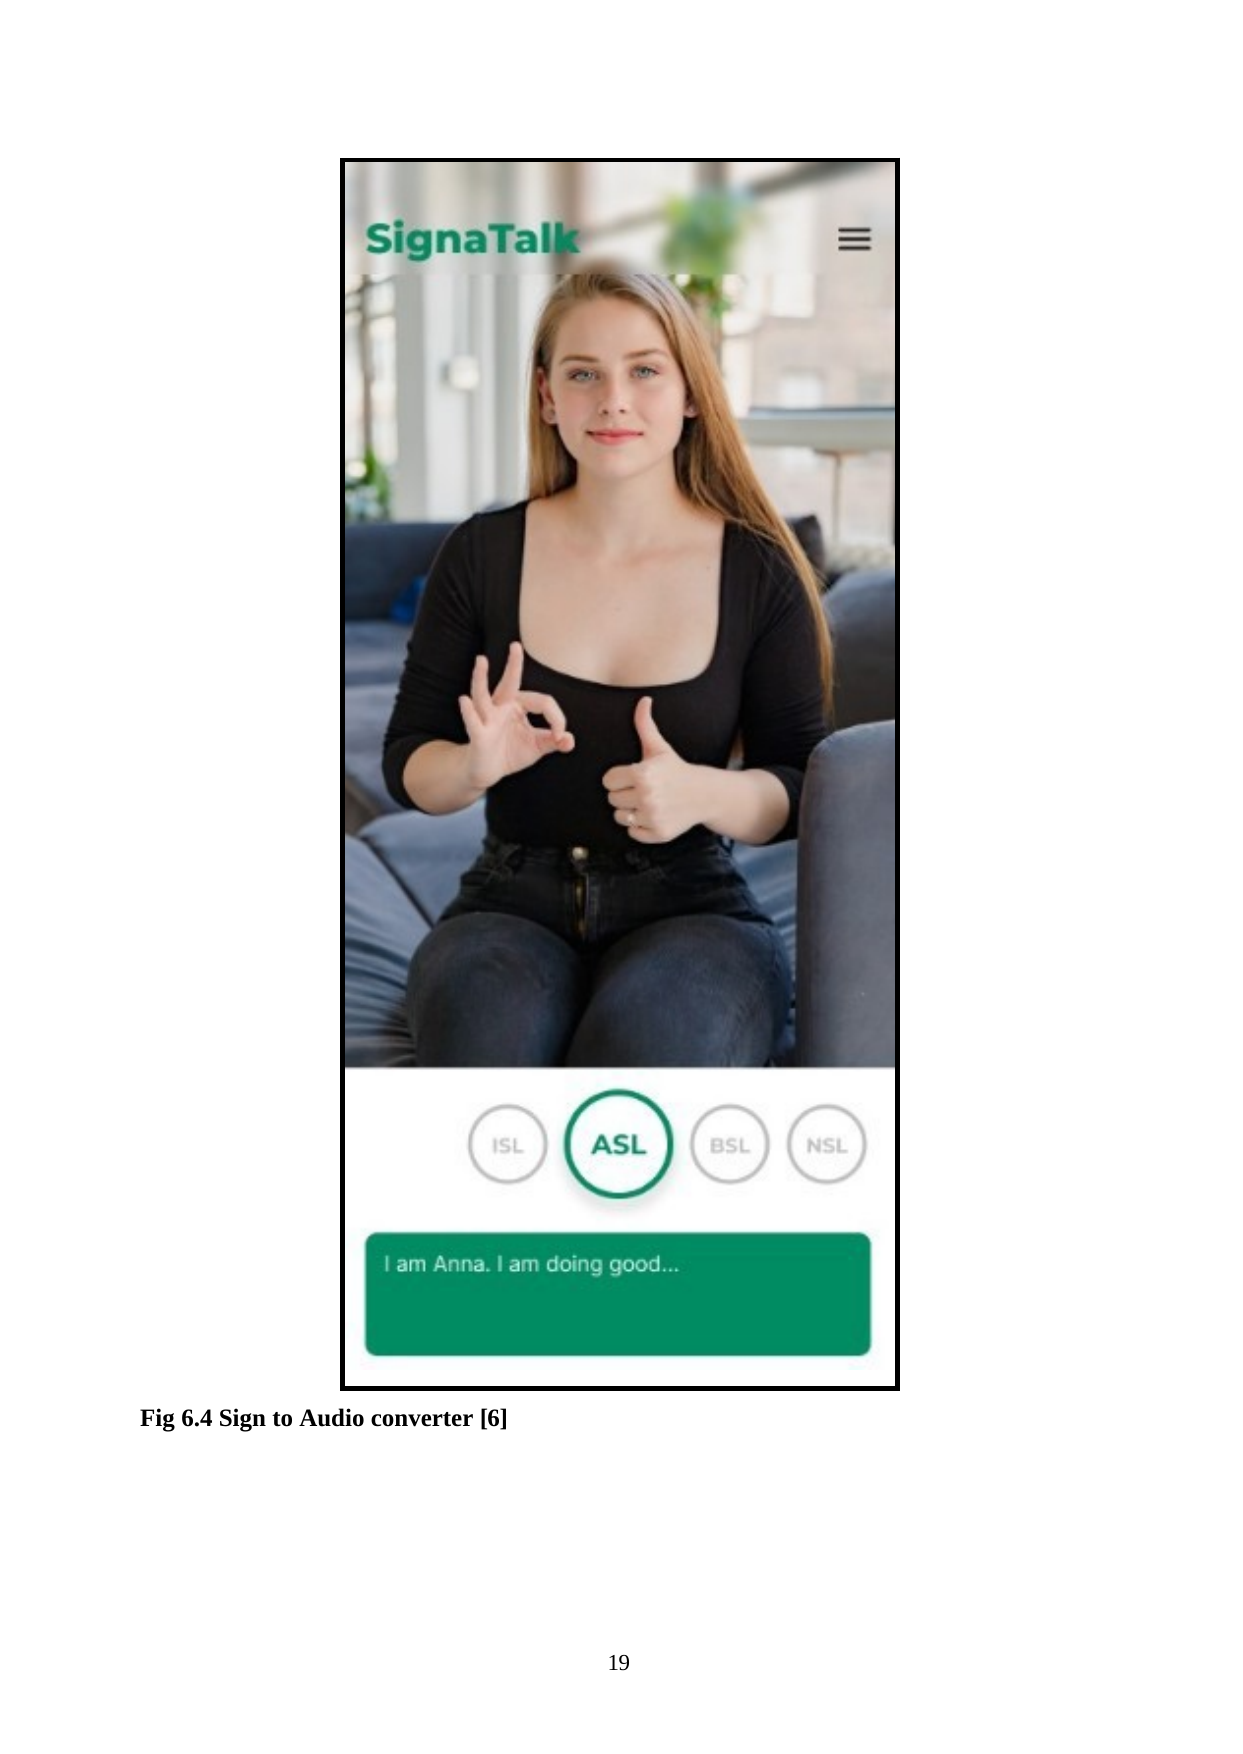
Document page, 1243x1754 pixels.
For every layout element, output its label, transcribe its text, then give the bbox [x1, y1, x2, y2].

picture [345, 162, 895, 1370]
text Fig 6.4 Sign to Audio converter [6] [140, 1403, 1102, 1431]
